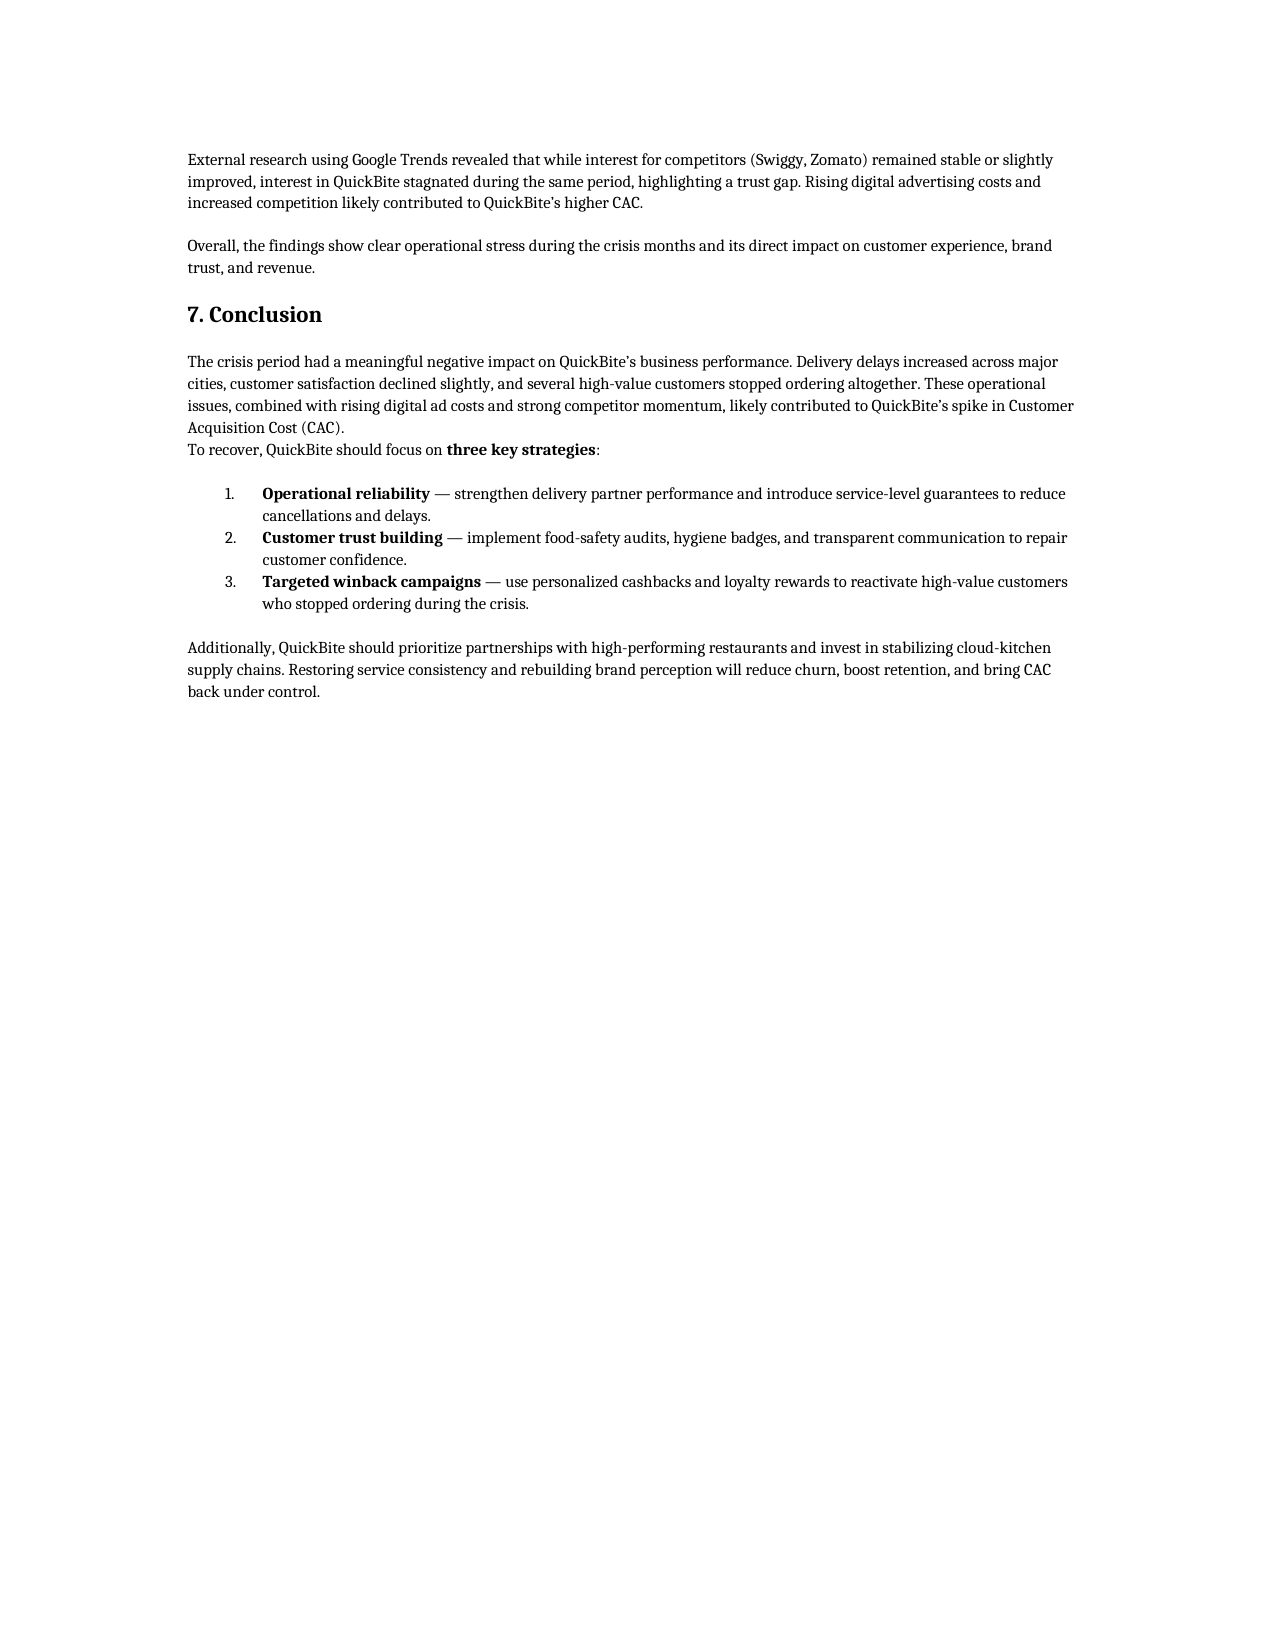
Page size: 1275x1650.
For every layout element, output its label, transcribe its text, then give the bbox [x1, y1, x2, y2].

list Operational reliability — strengthen delivery partner performance and introduce service-level guarantees to reduce cancellations and delays. [225, 484, 1087, 526]
list Customer trust building — implement food-safety audits, hygiene badges, and transparent communication to repair customer confidence. [225, 528, 1087, 569]
text Overall, the findings show clear operational stress during the crisis months and its direct impact on customer experience, brand trust, and revenue. [187, 237, 1087, 278]
list Targeted winback campaigns — use personalized cashbacks and loyalty rewards to reactivate high-value customers who stopped ordering during the crisis. [225, 572, 1087, 613]
text The crisis period had a meaningful negative impact on QuickBite’s business performance. Delivery delays increased across major cities, customer satisfaction declined slightly, and several high-value customers stopped ordering altogether. These operational issues, combined with rising digital ad costs and strong competitor momentum, likely contributed to QuickBite’s spike in Customer Acquisition Cost (CAC). [187, 353, 1087, 438]
text External research using Google Trends revealed that while interest for competitors (Swiggy, Zomato) remained stable or slightly improved, interest in QuickBite stagnated during the same period, highlighting a trust gap. Rising digital advertising costs and increased competition likely contributed to QuickBite’s higher CAC. [187, 150, 1087, 213]
text 7. Conclusion [187, 302, 1087, 328]
text Additionally, QuickBite should prioritize partnerships with high-performing restaurants and invest in stabilizing cloud-kitchen supply chains. Restoring service consistency and rebuilding brand perception will reduce churn, boost retention, and bring CAC back under control. [187, 638, 1087, 701]
text To recover, QuickBite should focus on three key strategies: [187, 441, 1087, 460]
